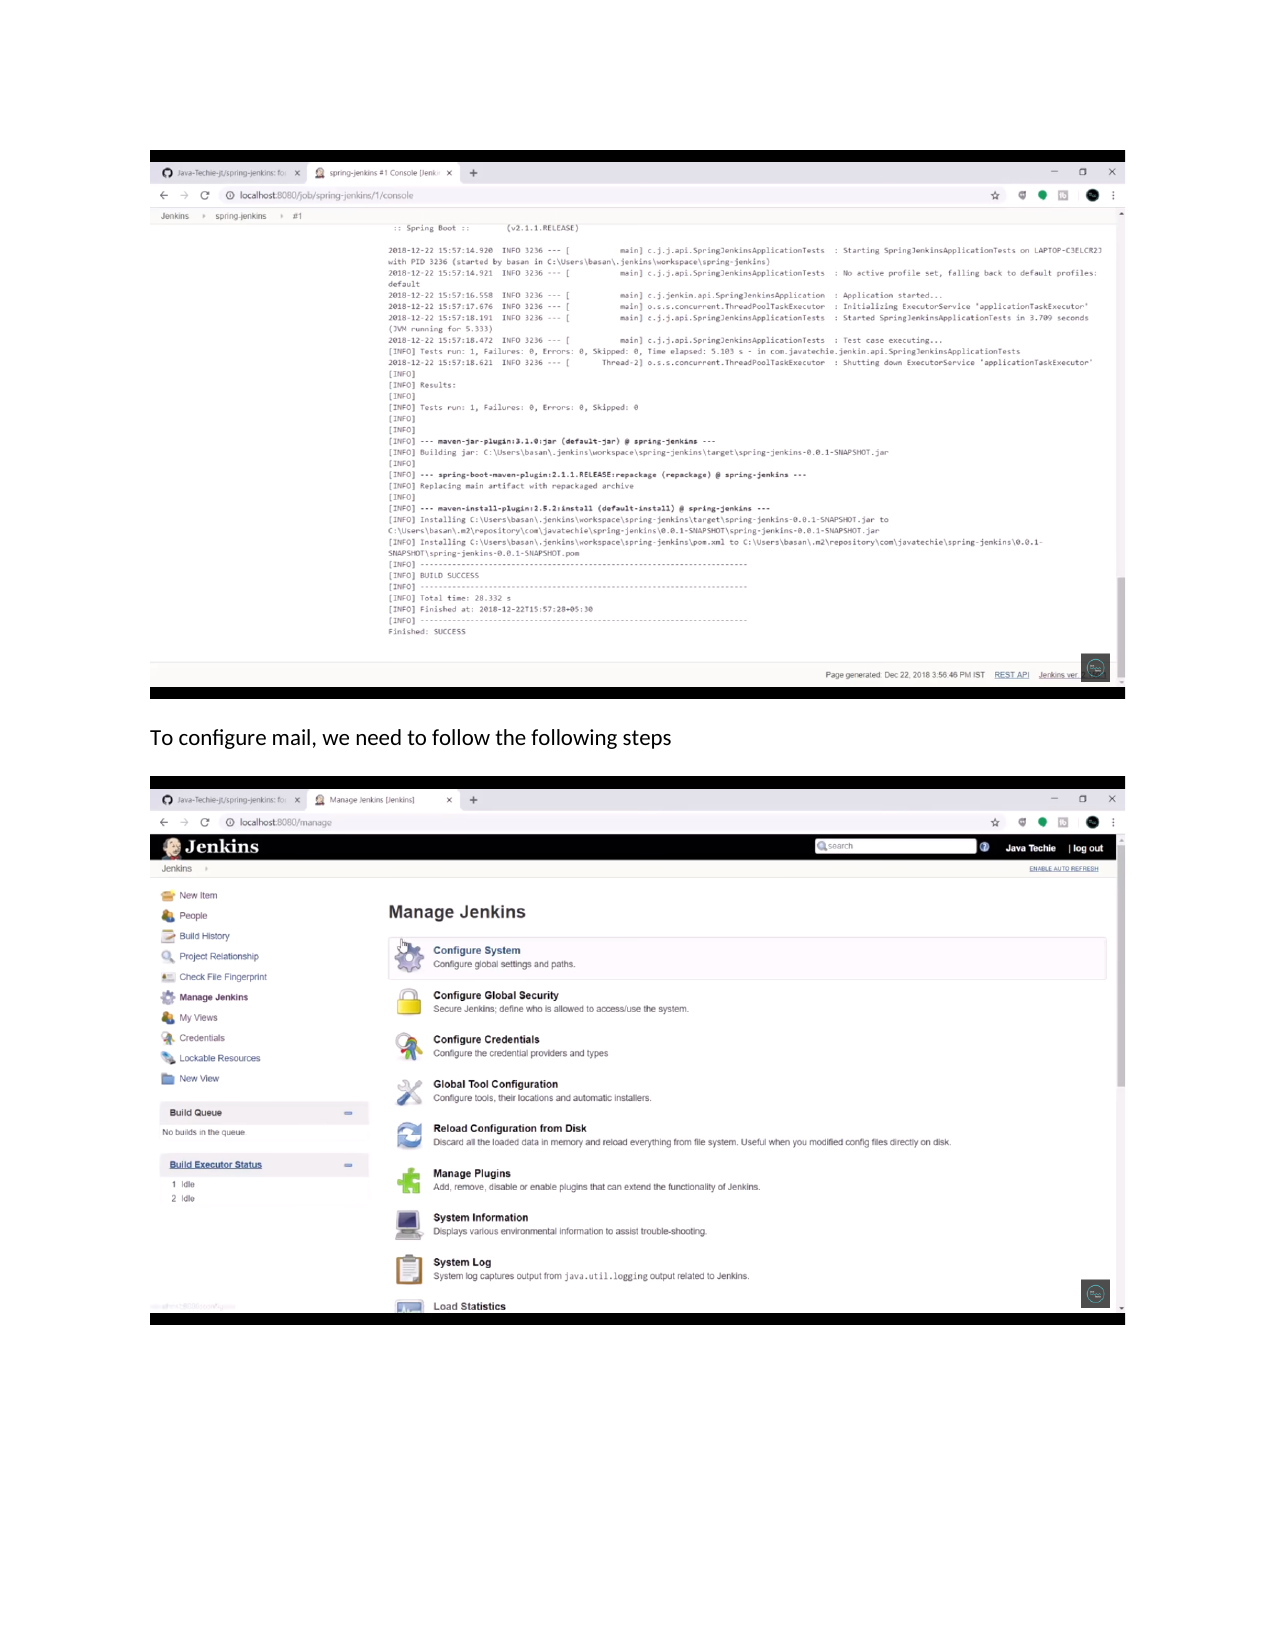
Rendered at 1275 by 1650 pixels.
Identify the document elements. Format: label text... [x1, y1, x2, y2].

text To configure mail, we need to follow the following steps [150, 723, 1125, 751]
picture [150, 150, 1125, 699]
picture [150, 776, 1125, 1325]
